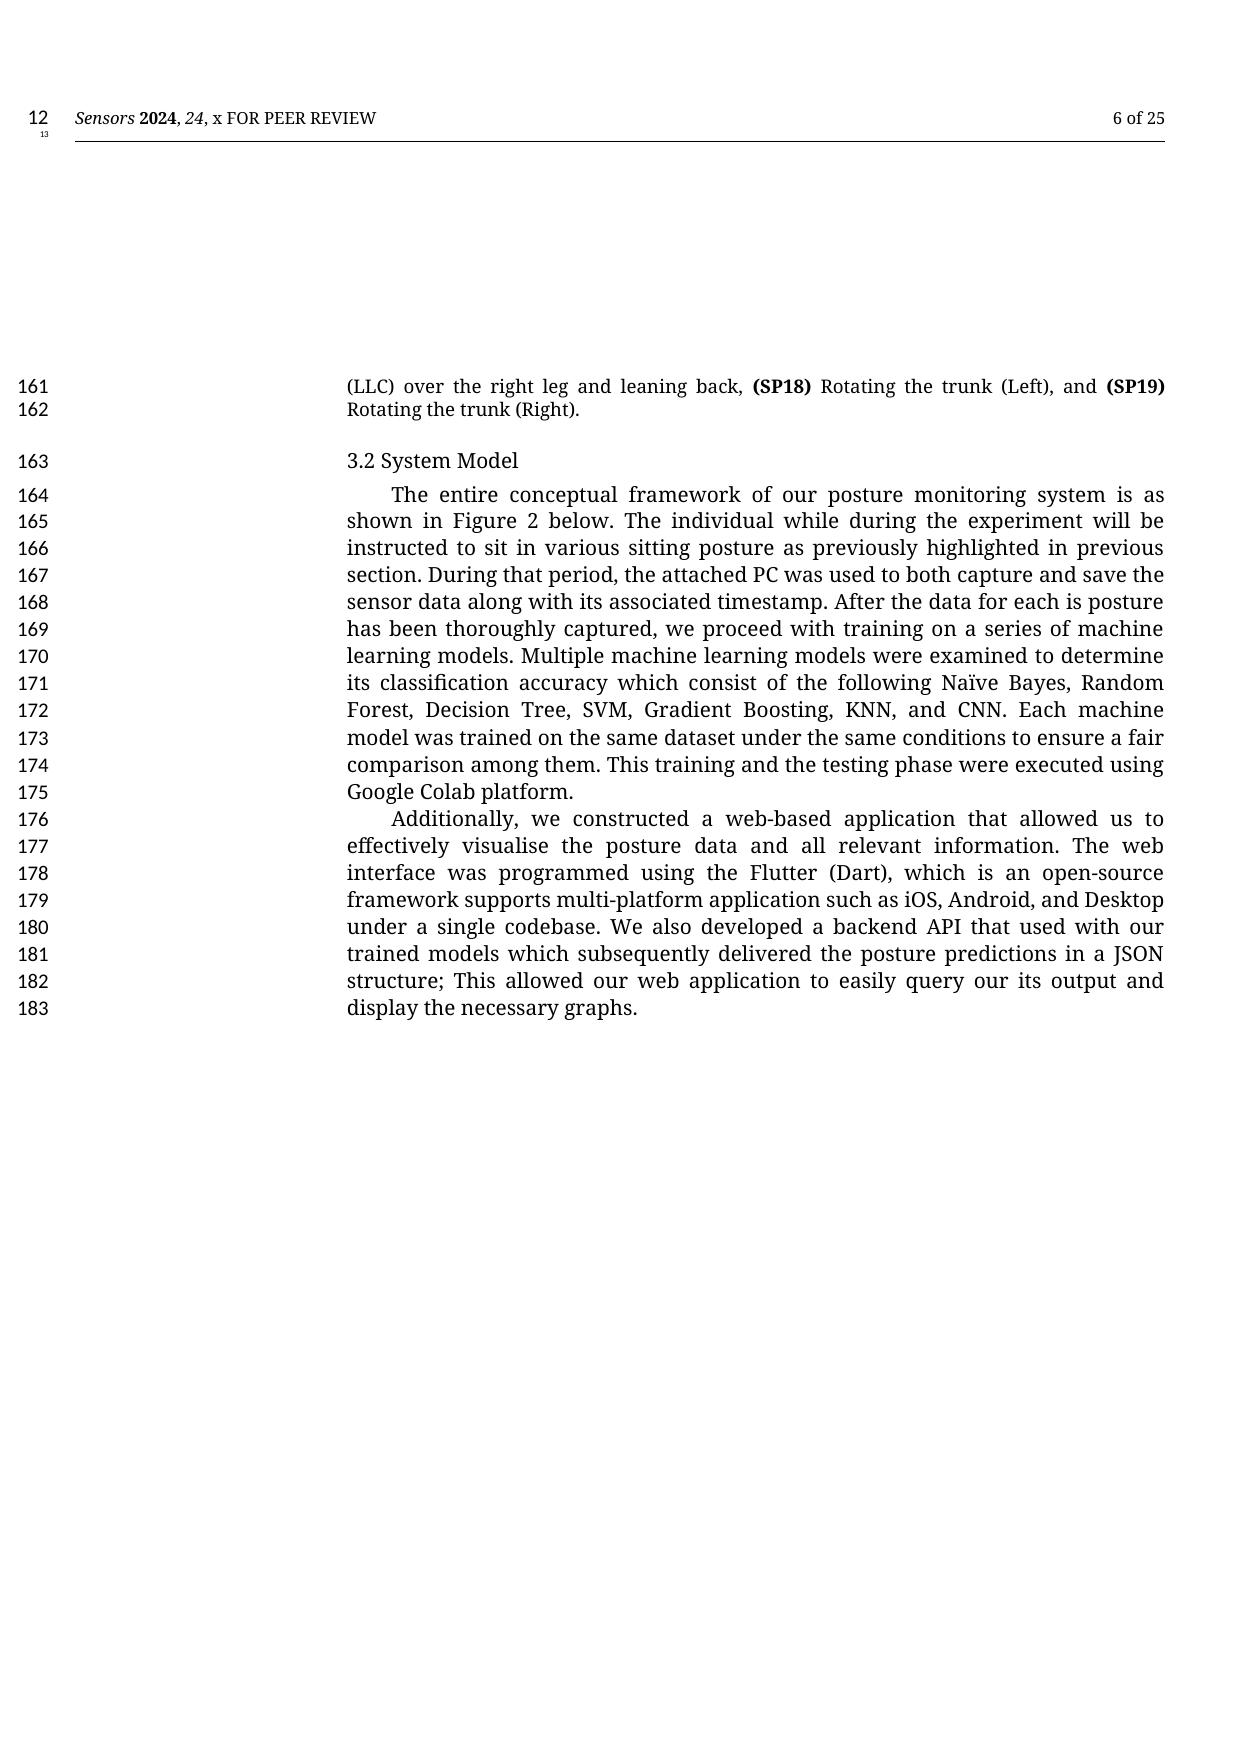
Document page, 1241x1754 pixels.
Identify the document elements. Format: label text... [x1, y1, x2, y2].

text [347, 374, 1165, 422]
text Additionally, we constructed a web-based application that allowed us to effectively visualise the posture data and all relevant information. The web interface was programmed using the Flutter (Dart), which is an open-source framework supports multi-platform application such as iOS, Android, and Desktop under a single codebase. We also developed a backend API that used with our trained models which subsequently delivered the posture predictions in a JSON structure; This allowed our web application to easily query our its output and display the necessary graphs. [347, 805, 1165, 1022]
subtitle 3.2 System Model [347, 447, 1165, 474]
text The entire conceptual framework of our posture monitoring system is as shown in Figure 2 below. The individual while during the experiment will be instructed to sit in various sitting posture as previously highlighted in previous section. During that period, the attached PC was used to both capture and save the sensor data along with its associated timestamp. After the data for each is posture has been thoroughly captured, we proceed with training on a series of machine learning models. Multiple machine learning models were examined to determine its classification accuracy which consist of the following Naïve Bayes, Random Forest, Decision Tree, SVM, Gradient Boosting, KNN, and CNN. Each machine model was trained on the same dataset under the same conditions to ensure a fair comparison among them. This training and the testing phase were executed using Google Colab platform. [347, 480, 1165, 805]
